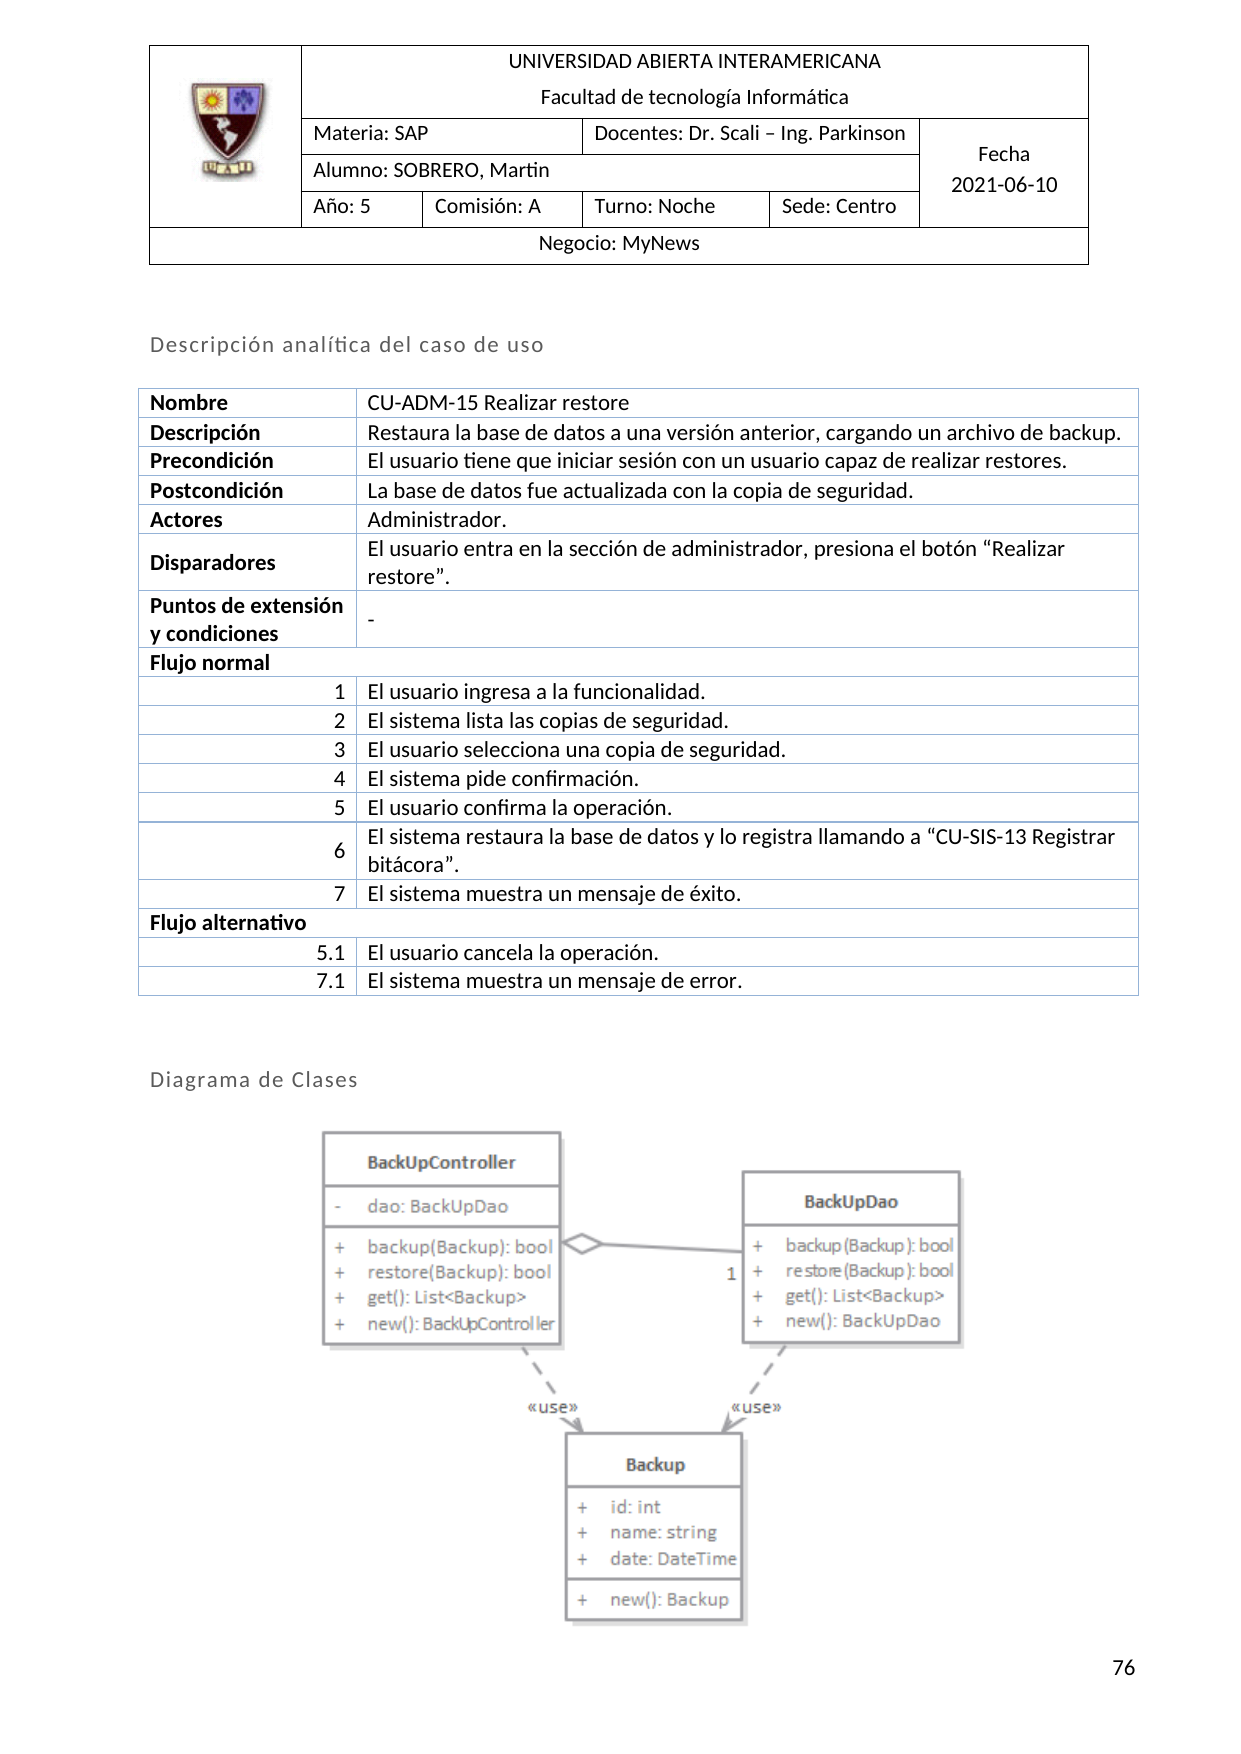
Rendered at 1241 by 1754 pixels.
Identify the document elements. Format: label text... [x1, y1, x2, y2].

table_cell Puntos de extensión y condiciones [139, 591, 356, 647]
table_cell La base de datos fue actualizada con la copia de seguridad. [357, 476, 1138, 504]
table_cell Descripción [139, 418, 356, 446]
picture [316, 1122, 969, 1631]
table_cell El sistema lista las copias de seguridad. [357, 706, 1138, 734]
table_cell Precondición [139, 447, 356, 475]
table_header Nombre [139, 389, 356, 417]
table_cell Postcondición [139, 476, 356, 504]
table_cell El sistema muestra un mensaje de error. [357, 967, 1138, 995]
table_cell El usuario tiene que iniciar sesión con un usuario capaz de realizar restores. [357, 447, 1138, 475]
table_cell 6 [139, 823, 356, 878]
table_cell - [357, 591, 1138, 647]
table_cell 3 [139, 735, 356, 763]
table_cell El sistema pide confirmación. [357, 764, 1138, 792]
table_cell El usuario cancela la operación. [357, 938, 1138, 966]
table_cell 7 [139, 880, 356, 907]
table_cell 5 [139, 793, 356, 821]
table_header CU-ADM-15 Realizar restore [357, 389, 1138, 417]
table_cell El usuario selecciona una copia de seguridad. [357, 735, 1138, 763]
table_cell Flujo alternativo [139, 909, 1138, 937]
table_cell Disparadores [139, 534, 356, 590]
picture [177, 74, 278, 187]
subtitle Descripción analítica del caso de uso [150, 330, 1135, 358]
table_cell 2 [139, 706, 356, 734]
table_cell El sistema restaura la base de datos y lo registra llamando a “CU-SIS-13 Registrar bitácora”. [357, 823, 1138, 878]
table_cell El usuario confirma la operación. [357, 793, 1138, 821]
table_cell El sistema muestra un mensaje de éxito. [357, 880, 1138, 907]
table_cell Restaura la base de datos a una versión anterior, cargando un archivo de backup. [357, 418, 1138, 446]
table_cell El usuario ingresa a la funcionalidad. [357, 677, 1138, 705]
table_cell Actores [139, 505, 356, 533]
table_cell Administrador. [357, 505, 1138, 533]
table_cell 4 [139, 764, 356, 792]
table_cell Flujo normal [139, 648, 1138, 676]
table_cell El usuario entra en la sección de administrador, presiona el botón “Realizar restore”. [357, 534, 1138, 590]
subtitle Diagrama de Clases [150, 1065, 1135, 1093]
table_cell 5.1 [139, 938, 356, 966]
table_cell 1 [139, 677, 356, 705]
table_cell 7.1 [139, 967, 356, 995]
